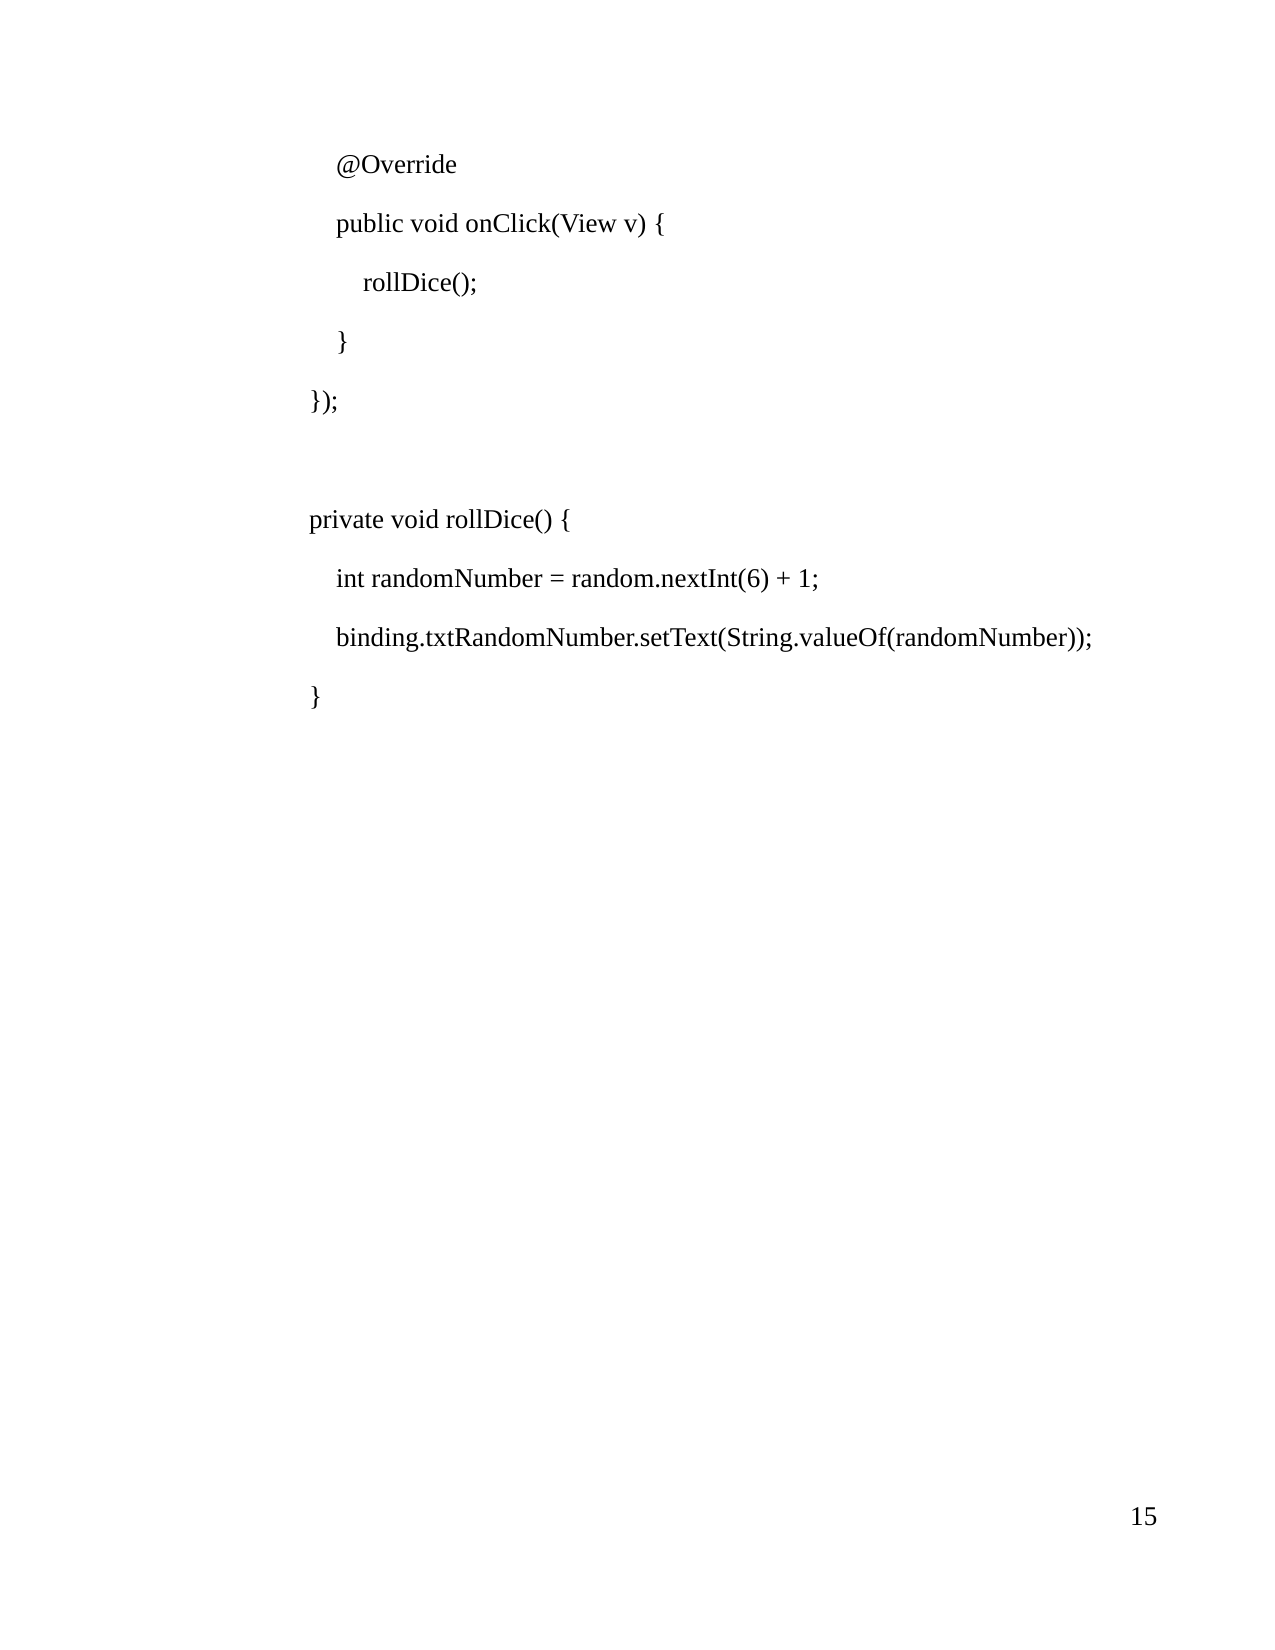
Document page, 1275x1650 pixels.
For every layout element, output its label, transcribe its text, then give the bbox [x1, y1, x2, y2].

text }); [207, 384, 1157, 416]
text private void rollDice() { [207, 503, 1157, 534]
text } [207, 680, 1157, 711]
text @Override [207, 148, 1157, 179]
text public void onClick(View v) { [207, 207, 1157, 238]
text rollDice(); [207, 266, 1157, 297]
text binding.txtRandomNumber.setText(String.valueOf(randomNumber)); [207, 621, 1157, 652]
text } [207, 325, 1157, 356]
text int randomNumber = random.nextInt(6) + 1; [207, 562, 1157, 593]
